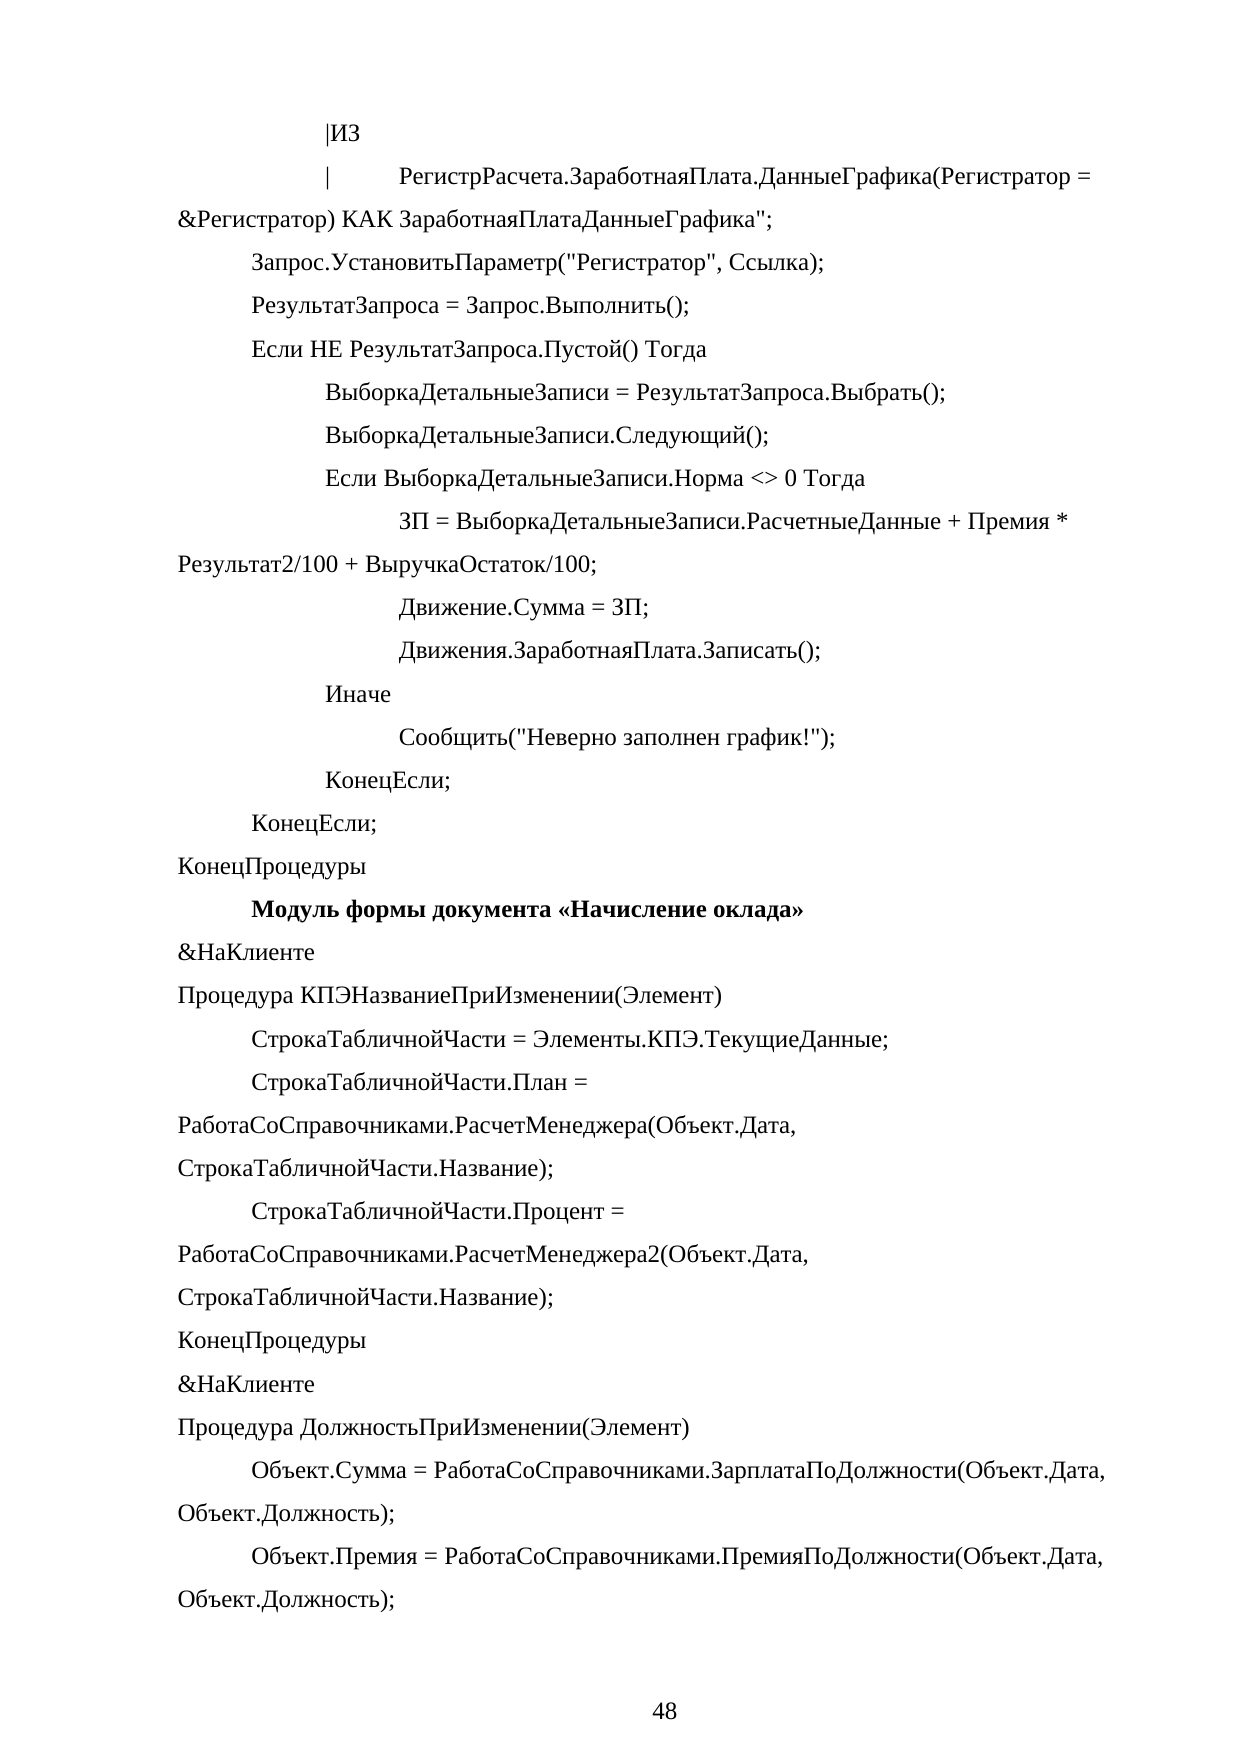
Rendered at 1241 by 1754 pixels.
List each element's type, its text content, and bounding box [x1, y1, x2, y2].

text КонецЕсли; [177, 765, 1152, 794]
text Если ВыборкаДетальныеЗаписи.Норма <> 0 Тогда [177, 463, 1152, 492]
text Объект.Сумма = РаботаСоСправочниками.ЗарплатаПоДолжности(Объект.Дата, Объект.Должность); [177, 1455, 1152, 1527]
text СтрокаТабличнойЧасти = Элементы.КПЭ.ТекущиеДанные; [177, 1024, 1152, 1052]
text ЗП = ВыборкаДетальныеЗаписи.РасчетныеДанные + Премия * Результат2/100 + ВыручкаОстаток/100; [177, 506, 1152, 578]
text &НаКлиенте [177, 937, 1152, 966]
text Объект.Премия = РаботаСоСправочниками.ПремияПоДолжности(Объект.Дата, Объект.Должность); [177, 1541, 1152, 1613]
text СтрокаТабличнойЧасти.Процент = РаботаСоСправочниками.РасчетМенеджера2(Объект.Дата, СтрокаТабличнойЧасти.Название); [177, 1196, 1152, 1311]
text ВыборкаДетальныеЗаписи.Следующий(); [177, 420, 1152, 449]
text КонецПроцедуры [177, 851, 1152, 880]
text Если НЕ РезультатЗапроса.Пустой() Тогда [177, 334, 1152, 362]
text ВыборкаДетальныеЗаписи = РезультатЗапроса.Выбрать(); [177, 377, 1152, 406]
text Движение.Сумма = ЗП; [177, 592, 1152, 621]
text Запрос.УстановитьПараметр("Регистратор", Ссылка); [177, 247, 1152, 276]
text | РегистрРасчета.ЗаработнаяПлата.ДанныеГрафика(Регистратор = &Регистратор) КАК ЗаработнаяПлатаДанныеГрафика"; [177, 161, 1152, 233]
text Иначе [177, 679, 1152, 707]
text |ИЗ [177, 118, 1152, 147]
text Движения.ЗаработнаяПлата.Записать(); [177, 636, 1152, 664]
text Процедура ДолжностьПриИзменении(Элемент) [177, 1412, 1152, 1441]
text РезультатЗапроса = Запрос.Выполнить(); [177, 291, 1152, 319]
text Модуль формы документа «Начисление оклада» [177, 894, 1152, 923]
text СтрокаТабличнойЧасти.План = РаботаСоСправочниками.РасчетМенеджера(Объект.Дата, СтрокаТабличнойЧасти.Название); [177, 1067, 1152, 1182]
text Процедура КПЭНазваниеПриИзменении(Элемент) [177, 981, 1152, 1009]
text Сообщить("Неверно заполнен график!"); [177, 722, 1152, 751]
text КонецЕсли; [177, 808, 1152, 837]
text КонецПроцедуры [177, 1326, 1152, 1354]
text &НаКлиенте [177, 1369, 1152, 1397]
